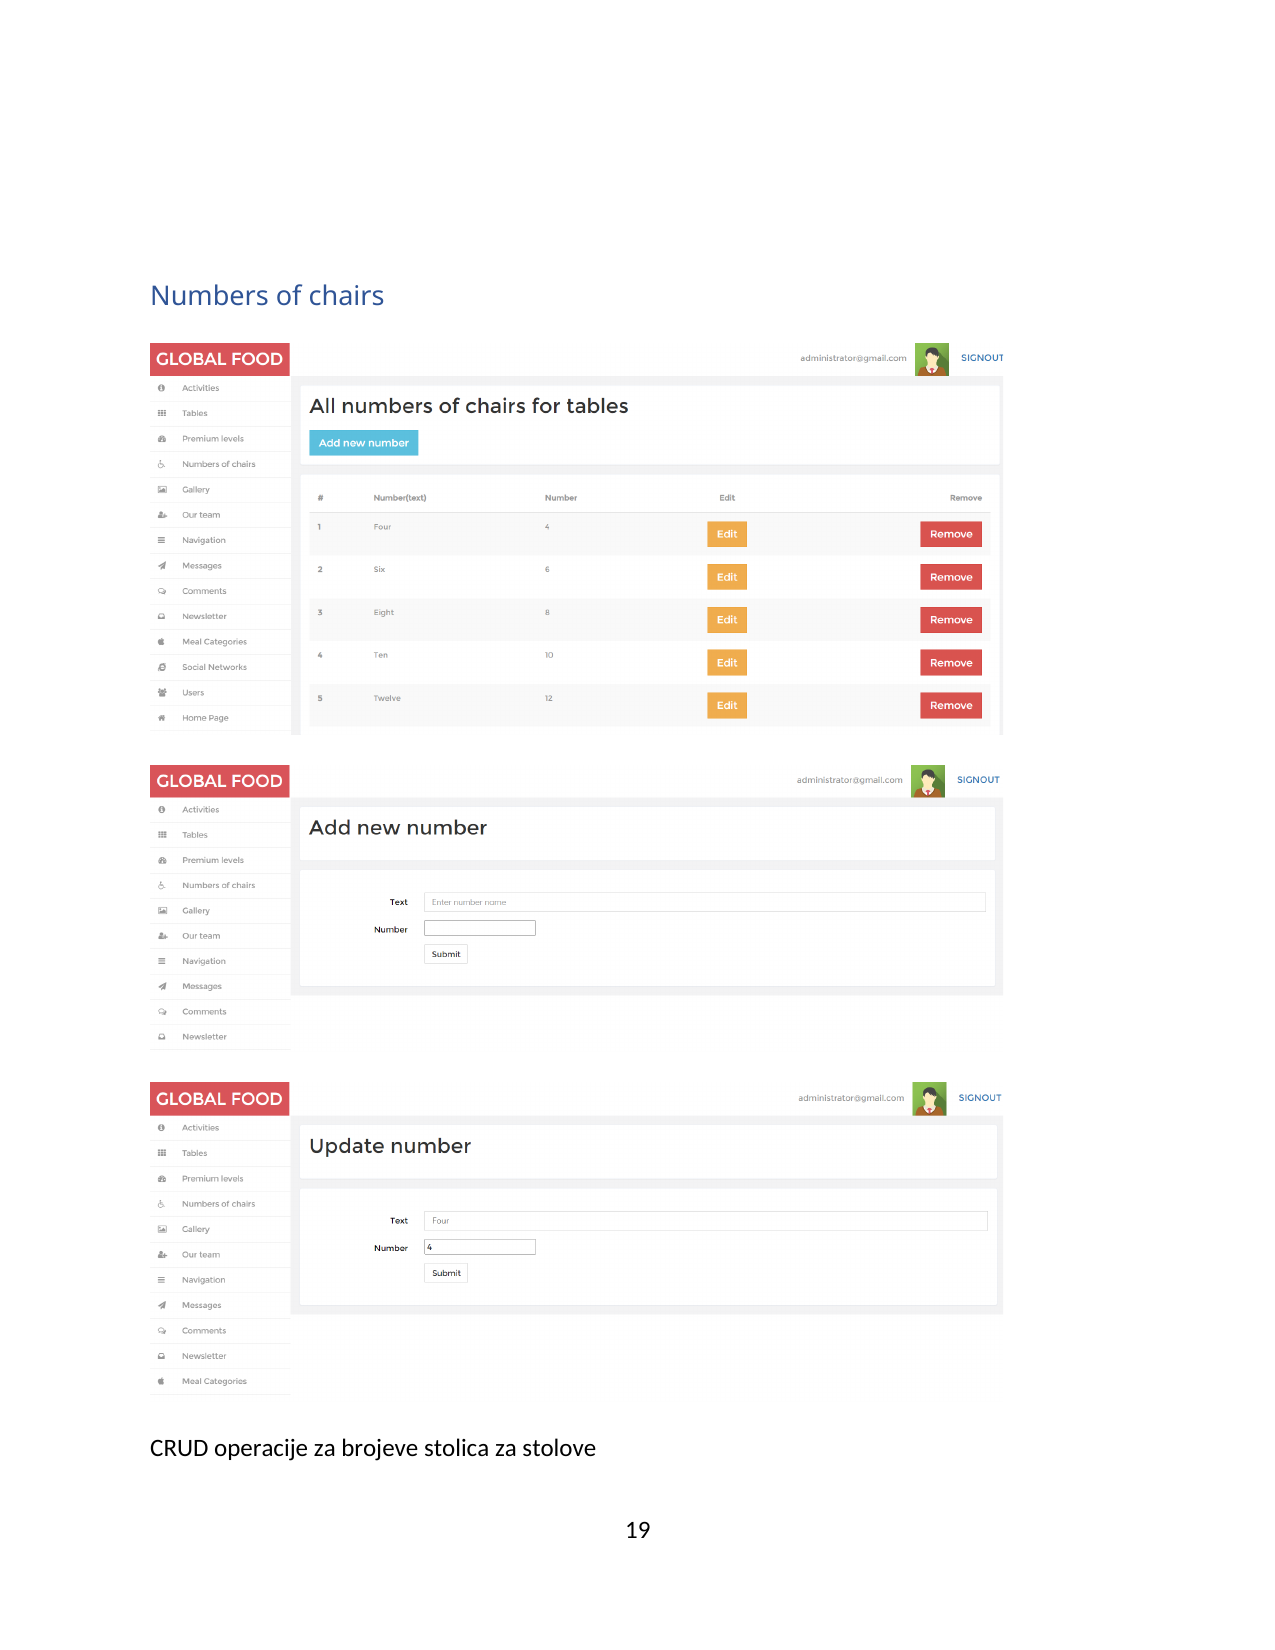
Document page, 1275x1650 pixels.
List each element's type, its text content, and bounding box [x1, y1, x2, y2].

picture [150, 1082, 1004, 1402]
picture [150, 765, 1004, 1052]
picture [150, 343, 1004, 735]
text CRUD operacije za brojeve stolica za stolove [150, 1432, 1125, 1462]
subtitle Numbers of chairs [150, 276, 1125, 313]
